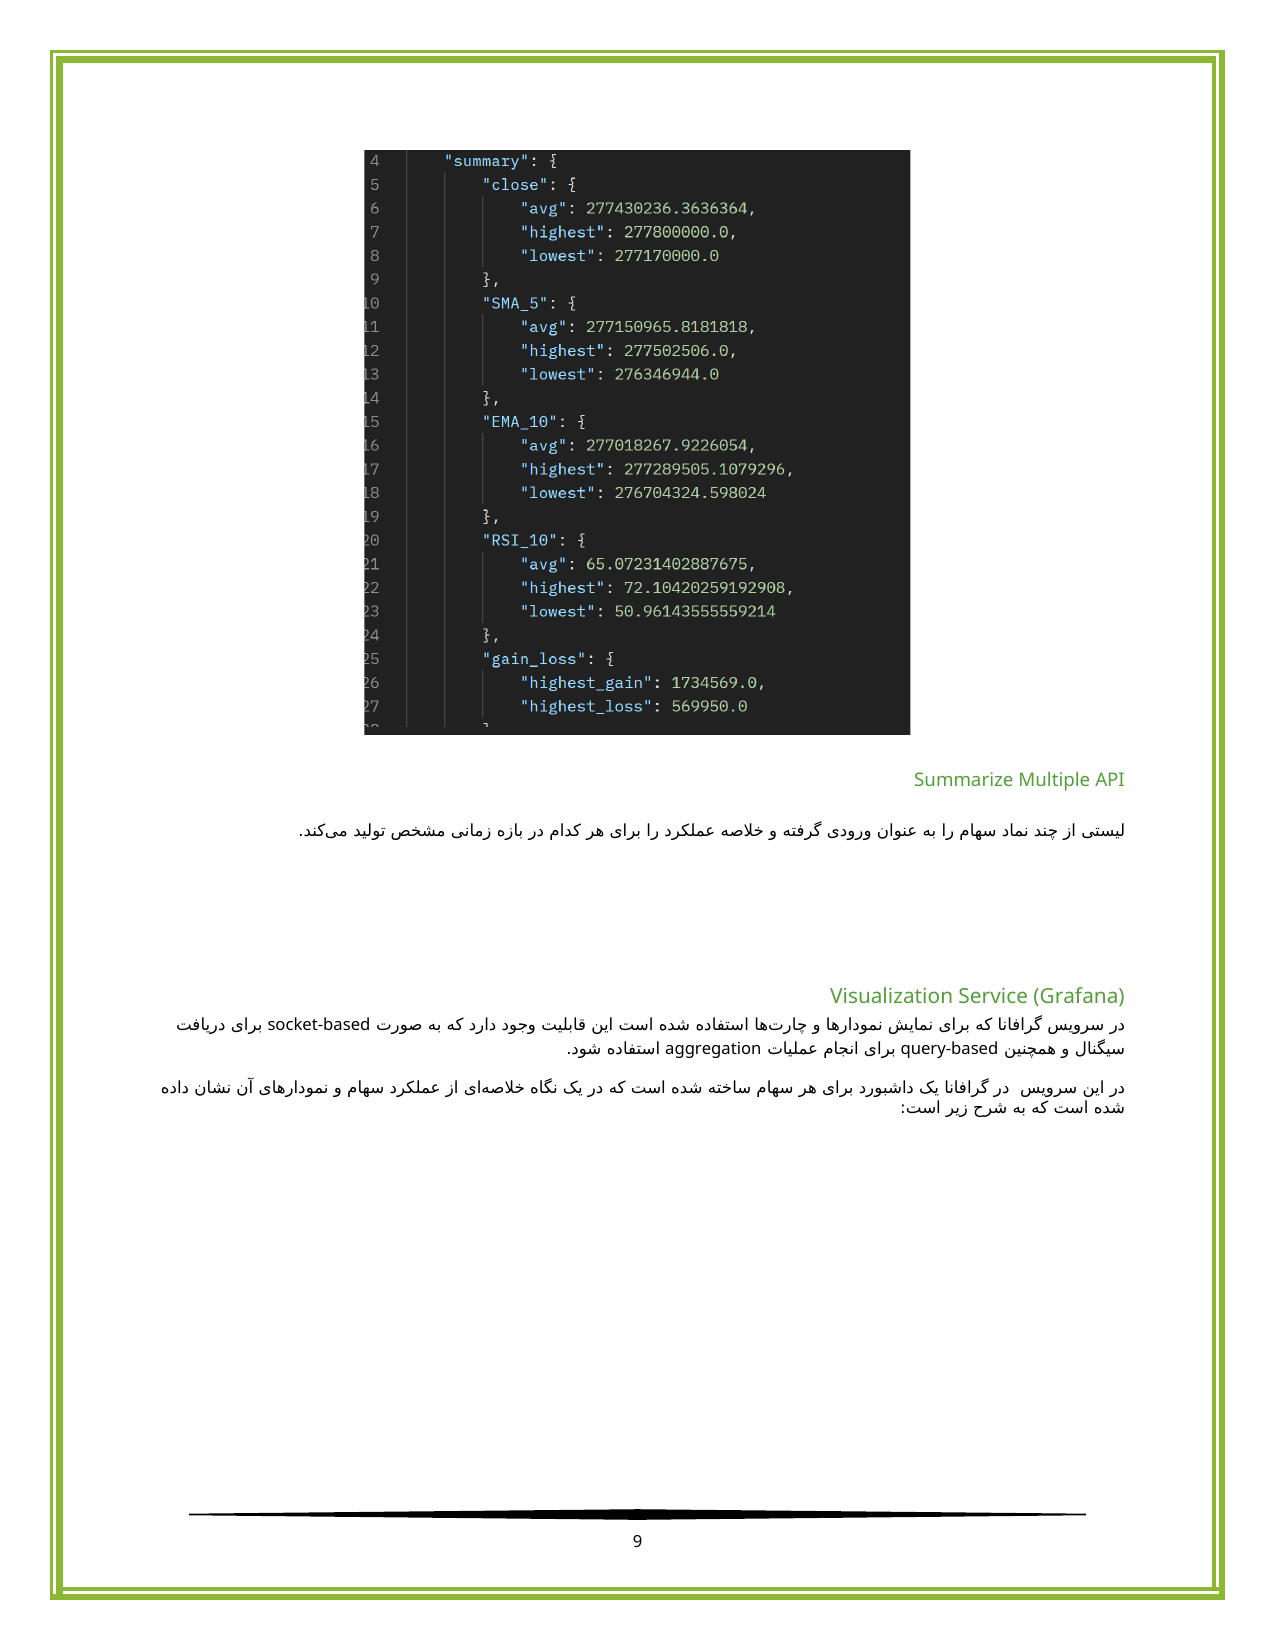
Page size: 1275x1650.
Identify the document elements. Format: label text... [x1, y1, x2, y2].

picture [364, 150, 911, 735]
subtitle Summarize Multiple API [150, 766, 1125, 791]
text در این سرویس در گرافانا یک داشبورد برای هر سهام ساخته شده است که در یک نگاه خلاصه‌ای از عملکرد سهام و نمودار‌های آن نشان داده شده است که به شرح زیر است: [150, 1077, 1125, 1118]
subtitle Visualization Service (Grafana) [150, 982, 1125, 1010]
text لیستی از چند نماد سهام را به عنوان ورودی گرفته و خلاصه عملکرد را برای هر کدام در بازه زمانی مشخص تولید می‌کند. [150, 821, 1125, 840]
text در سرویس گرافانا که برای نمایش نمودارها و چارت‌ها استفاده شده است این قابلیت وجود دارد که به صورت socket-based برای دریافت سیگنال و همچنین query-based برای انجام عملیات aggregation استفاده شود. [150, 1012, 1125, 1059]
